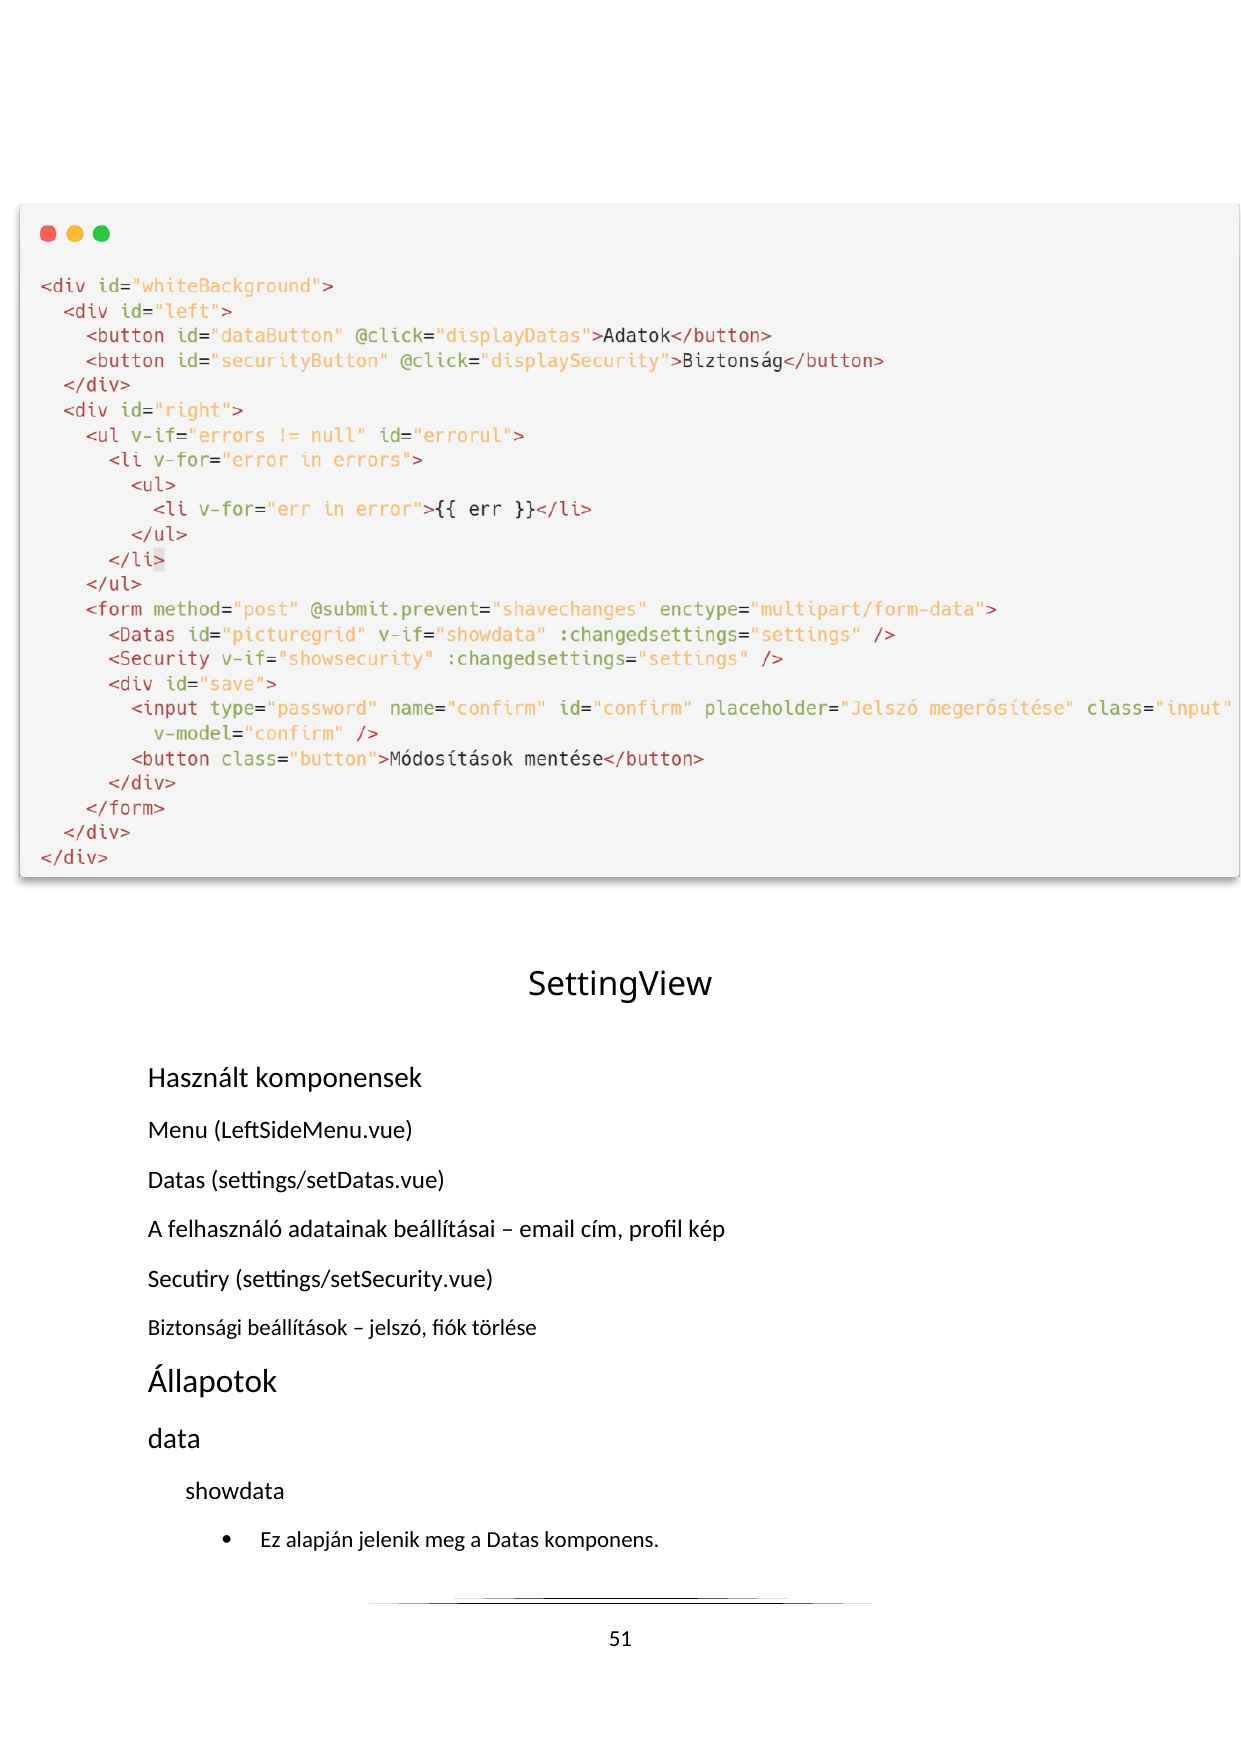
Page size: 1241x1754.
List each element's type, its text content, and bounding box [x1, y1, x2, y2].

text Állapotok [148, 1359, 1093, 1400]
text Biztonsági beállítások – jelszó, fiók törlése [148, 1313, 1093, 1341]
text Menu (LeftSideMenu.vue) [148, 1114, 1093, 1145]
text Secutiry (settings/setSecurity.vue) [148, 1263, 1093, 1294]
picture [19, 204, 1240, 877]
text Használt komponensek [148, 1059, 1093, 1095]
subtitle SettingView [148, 889, 1093, 1005]
text showdata [185, 1475, 1093, 1506]
text data [148, 1420, 1093, 1456]
list Ez alapján jelenik meg a Datas komponens. [223, 1525, 1093, 1553]
text Datas (settings/setDatas.vue) [148, 1164, 1093, 1194]
text A felhasználó adatainak beállításai – email cím, profil kép [148, 1213, 1093, 1244]
